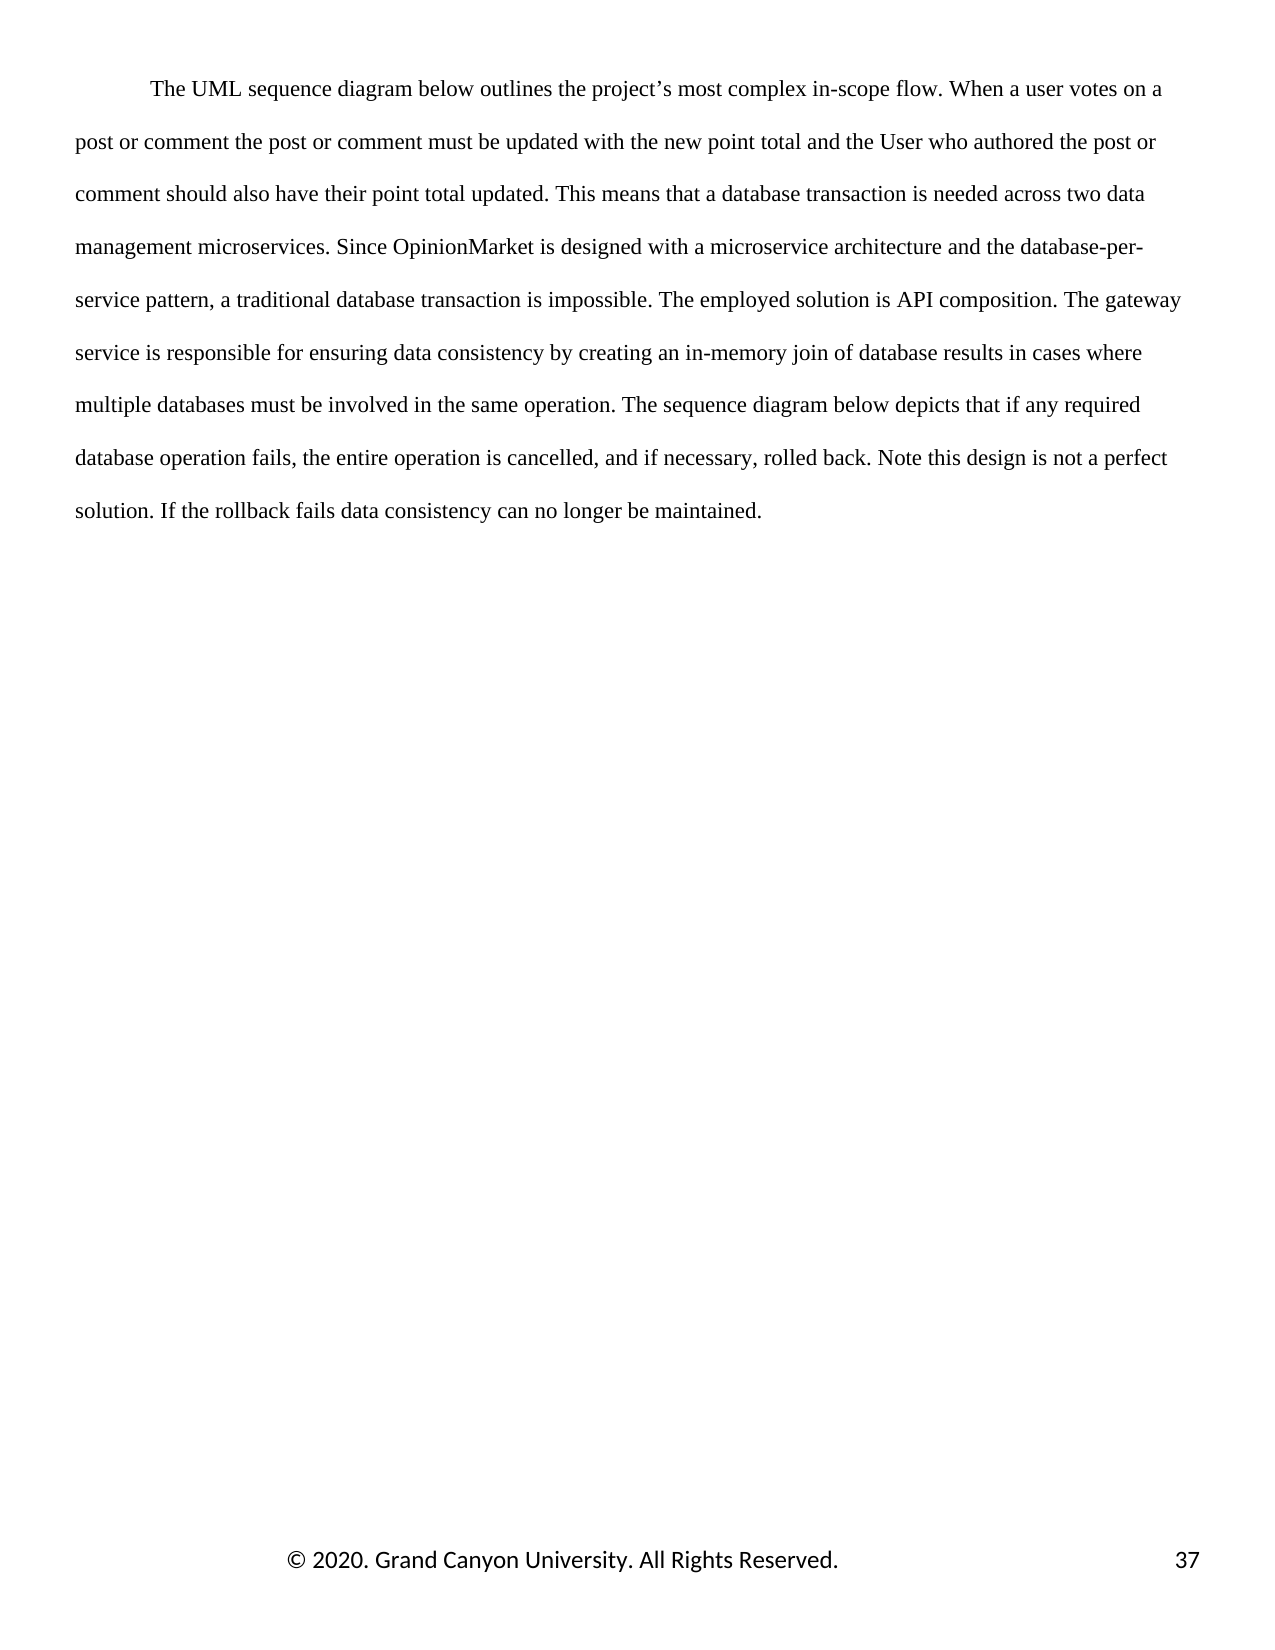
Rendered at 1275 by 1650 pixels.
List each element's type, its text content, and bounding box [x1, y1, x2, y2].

text The UML sequence diagram below outlines the project’s most complex in-scope flow. When a user votes on a post or comment the post or comment must be updated with the new point total and the User who authored the post or comment should also have their point total updated. This means that a database transaction is needed across two data management microservices. Since OpinionMarket is designed with a microservice architecture and the database-per-service pattern, a traditional database transaction is impossible. The employed solution is API composition. The gateway service is responsible for ensuring data consistency by creating an in-memory join of database results in cases where multiple databases must be involved in the same operation. The sequence diagram below depicts that if any required database operation fails, the entire operation is cancelled, and if necessary, rolled back. Note this design is not a perfect solution. If the rollback fails data consistency can no longer be maintained. [75, 75, 1200, 523]
